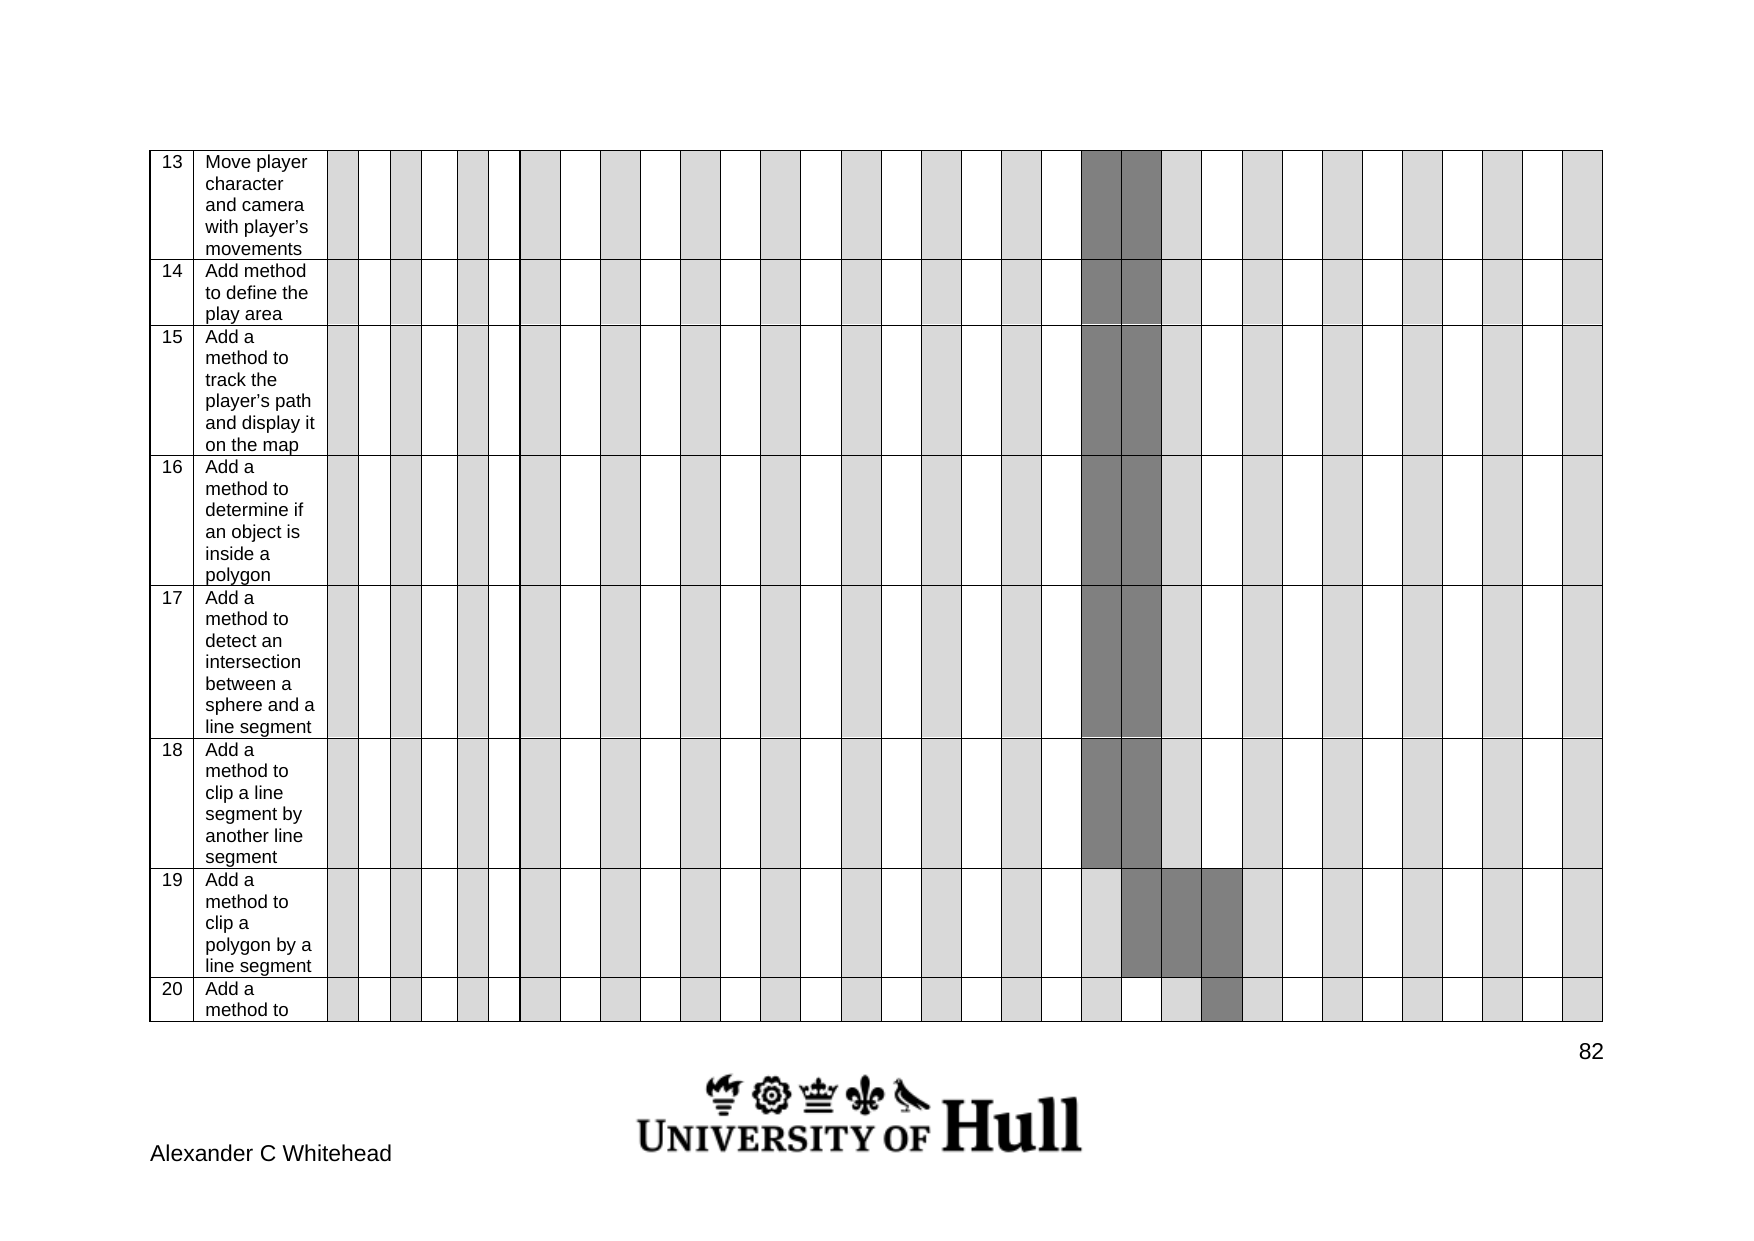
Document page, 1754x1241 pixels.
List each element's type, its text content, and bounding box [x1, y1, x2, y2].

table_cell [359, 869, 390, 977]
table_cell [1363, 326, 1402, 455]
table_cell [681, 151, 720, 259]
table_cell [1042, 739, 1081, 868]
table_cell [489, 326, 519, 455]
table_cell [458, 456, 488, 585]
table_cell [1563, 456, 1602, 585]
table_cell [422, 326, 457, 455]
table_cell [1403, 260, 1442, 324]
table_cell [561, 978, 600, 1021]
table_cell [882, 586, 921, 737]
table_cell [1202, 739, 1242, 868]
table_cell [721, 151, 760, 259]
table_cell [458, 978, 488, 1021]
table_cell [1523, 151, 1562, 259]
table_cell [1363, 456, 1402, 585]
table_cell [1042, 151, 1081, 259]
table_cell [1202, 586, 1242, 737]
table_cell [1483, 586, 1522, 737]
table_cell [458, 586, 488, 737]
table_cell [601, 456, 640, 585]
table_cell [761, 978, 800, 1021]
table_cell [1042, 869, 1081, 977]
table_cell [1082, 739, 1121, 868]
table_cell [521, 151, 560, 259]
table_cell [1202, 151, 1242, 259]
table_cell [1283, 456, 1322, 585]
table_cell [1082, 151, 1121, 259]
table_cell [1323, 456, 1362, 585]
table_cell [962, 456, 1001, 585]
table_cell [761, 326, 800, 455]
table_cell [801, 260, 841, 324]
table_cell [641, 978, 680, 1021]
table_cell [422, 586, 457, 737]
table_cell Add a method to clip a line segment by another line segment [194, 739, 327, 868]
table_cell [882, 739, 921, 868]
table_cell 18 [151, 739, 193, 868]
table_cell [1523, 869, 1562, 977]
table_cell 16 [151, 456, 193, 585]
table_cell [1403, 151, 1442, 259]
table_cell [1202, 978, 1242, 1021]
table_cell [328, 326, 358, 455]
table_cell [721, 869, 760, 977]
table_cell [882, 326, 921, 455]
table_cell [458, 260, 488, 324]
table_cell [1122, 151, 1161, 259]
table_cell 14 [151, 260, 193, 324]
table_cell [359, 739, 390, 868]
table_cell [922, 151, 961, 259]
table_cell [422, 869, 457, 977]
table_cell [422, 978, 457, 1021]
table_cell [962, 586, 1001, 737]
table_cell [922, 456, 961, 585]
table_cell [1283, 869, 1322, 977]
table_cell [359, 151, 390, 259]
table_cell [1403, 978, 1442, 1021]
table_cell [1162, 978, 1201, 1021]
table_cell [458, 151, 488, 259]
table_cell [1042, 326, 1081, 455]
table_cell [1403, 869, 1442, 977]
table_cell [489, 456, 519, 585]
table_cell [601, 869, 640, 977]
table_cell [842, 456, 881, 585]
table_cell [1162, 586, 1201, 737]
table_cell [521, 456, 560, 585]
table_cell [842, 586, 881, 737]
table_cell [561, 739, 600, 868]
table_cell [922, 869, 961, 977]
table_cell [882, 869, 921, 977]
table_cell [641, 456, 680, 585]
table_cell [1243, 869, 1282, 977]
table_cell [391, 151, 421, 259]
table_cell [328, 456, 358, 585]
table_cell [359, 326, 390, 455]
table_cell [1323, 978, 1362, 1021]
table_cell [801, 869, 841, 977]
table_cell [1563, 586, 1602, 737]
table_cell [1323, 586, 1362, 737]
table_cell [391, 739, 421, 868]
table_cell [1202, 260, 1242, 324]
table_cell [1162, 326, 1201, 455]
table_cell [1162, 151, 1201, 259]
table_cell [1202, 869, 1242, 977]
table_cell [601, 586, 640, 737]
table_cell [521, 326, 560, 455]
table_cell [1243, 978, 1282, 1021]
table_cell [1523, 586, 1562, 737]
table_cell [521, 739, 560, 868]
table_cell [1243, 151, 1282, 259]
table_cell [1042, 456, 1081, 585]
table_cell [641, 869, 680, 977]
table_cell [1443, 869, 1482, 977]
table_cell [1283, 586, 1322, 737]
table_cell [1283, 978, 1322, 1021]
table_cell [761, 586, 800, 737]
table_cell [1082, 456, 1121, 585]
table_cell [489, 260, 519, 324]
table_cell [328, 151, 358, 259]
table_cell [1002, 151, 1041, 259]
table_cell [1443, 586, 1482, 737]
table_cell [328, 739, 358, 868]
table_cell [1162, 456, 1201, 585]
table_cell [1122, 739, 1161, 868]
table_cell [1483, 739, 1522, 868]
table_cell 20 [151, 978, 193, 1021]
table_cell [1523, 978, 1562, 1021]
table_cell [521, 260, 560, 324]
table_cell [1162, 739, 1201, 868]
table_cell [1042, 978, 1081, 1021]
table_cell [1483, 978, 1522, 1021]
table_cell [1082, 260, 1121, 324]
table_cell Move player character and camera with player’s movements [194, 151, 327, 259]
table_cell [721, 326, 760, 455]
table_cell [1523, 456, 1562, 585]
table_cell [1483, 260, 1522, 324]
table_cell [882, 456, 921, 585]
table_cell [922, 978, 961, 1021]
table_cell [1002, 978, 1041, 1021]
table_cell [641, 326, 680, 455]
table_cell [422, 456, 457, 585]
table_cell [1323, 151, 1362, 259]
table_cell [1363, 869, 1402, 977]
table_cell [1202, 326, 1242, 455]
table_cell [561, 151, 600, 259]
table_cell [601, 260, 640, 324]
table_cell [458, 739, 488, 868]
table_cell [681, 739, 720, 868]
table_cell [1122, 978, 1161, 1021]
table_cell [561, 456, 600, 585]
table_cell 19 [151, 869, 193, 977]
table_cell [761, 739, 800, 868]
table_cell [521, 586, 560, 737]
table_cell [962, 869, 1001, 977]
table_cell [721, 260, 760, 324]
table_cell [391, 456, 421, 585]
table_cell [1483, 326, 1522, 455]
table_cell [1483, 456, 1522, 585]
table_cell [681, 326, 720, 455]
table_cell [1523, 739, 1562, 868]
table_cell [801, 456, 841, 585]
table_cell [721, 739, 760, 868]
table_cell [1002, 326, 1041, 455]
table_cell [1443, 260, 1482, 324]
table_cell [922, 739, 961, 868]
table_cell [801, 326, 841, 455]
table_cell [1443, 326, 1482, 455]
table_cell [681, 978, 720, 1021]
table_cell [1323, 869, 1362, 977]
table_cell Add a method to determine if an object is inside a polygon [194, 456, 327, 585]
table_cell [489, 586, 519, 737]
table_cell [1563, 869, 1602, 977]
table_cell [681, 260, 720, 324]
table_cell [962, 260, 1001, 324]
table_cell [489, 869, 519, 977]
table_cell 15 [151, 326, 193, 455]
table_cell [801, 739, 841, 868]
table_cell [1323, 739, 1362, 868]
table_cell [1483, 151, 1522, 259]
table_cell [391, 326, 421, 455]
table_cell [1042, 586, 1081, 737]
table_cell [601, 151, 640, 259]
table_cell Add a method to track the player’s path and display it on the map [194, 326, 327, 455]
table_cell [391, 978, 421, 1021]
table_cell [801, 586, 841, 737]
table_cell [1243, 260, 1282, 324]
table_cell [561, 869, 600, 977]
table_cell [801, 978, 841, 1021]
table_cell [1243, 326, 1282, 455]
table_cell [1082, 586, 1121, 737]
table_cell [561, 586, 600, 737]
table_cell 13 [151, 151, 193, 259]
table_cell [1523, 326, 1562, 455]
table_cell [1363, 151, 1402, 259]
table_cell [1243, 586, 1282, 737]
table_cell [521, 869, 560, 977]
table_cell [1443, 151, 1482, 259]
table_cell [842, 739, 881, 868]
table_cell [641, 586, 680, 737]
table_cell [1002, 739, 1041, 868]
table_cell [1483, 869, 1522, 977]
table_cell [761, 260, 800, 324]
table_cell [761, 869, 800, 977]
table_cell [1563, 151, 1602, 259]
table_cell [1563, 326, 1602, 455]
table_cell [1283, 739, 1322, 868]
table_cell [922, 326, 961, 455]
table_cell [1042, 260, 1081, 324]
table_cell [1363, 739, 1402, 868]
table_cell [1363, 978, 1402, 1021]
table_cell [681, 456, 720, 585]
table_cell [1443, 978, 1482, 1021]
table_cell [328, 978, 358, 1021]
table_cell [391, 586, 421, 737]
table_cell [1563, 260, 1602, 324]
table_cell [328, 869, 358, 977]
table_cell [328, 260, 358, 324]
table_cell [842, 151, 881, 259]
table_cell [641, 260, 680, 324]
table_cell [1122, 260, 1161, 324]
table_cell [521, 978, 560, 1021]
table_cell [422, 739, 457, 868]
table_cell [1122, 869, 1161, 977]
table_cell [842, 326, 881, 455]
table_cell [1243, 739, 1282, 868]
table_cell Add method to define the play area [194, 260, 327, 324]
table_cell [882, 978, 921, 1021]
table_cell [359, 260, 390, 324]
table_cell [328, 586, 358, 737]
table_cell [1443, 456, 1482, 585]
table_cell [1122, 456, 1161, 585]
table_cell [962, 739, 1001, 868]
table_cell [359, 978, 390, 1021]
table_cell [601, 326, 640, 455]
table_cell [842, 260, 881, 324]
table_cell [1323, 326, 1362, 455]
table_cell [761, 151, 800, 259]
table_cell [842, 869, 881, 977]
table_cell [721, 456, 760, 585]
table_cell [1162, 869, 1201, 977]
table_cell [1443, 739, 1482, 868]
table_cell [962, 151, 1001, 259]
table_cell [1363, 586, 1402, 737]
table_cell [391, 869, 421, 977]
table_cell [359, 586, 390, 737]
table_cell [721, 978, 760, 1021]
table_cell [1363, 260, 1402, 324]
table_cell [1202, 456, 1242, 585]
table_cell [922, 260, 961, 324]
table_cell 17 [151, 586, 193, 737]
table_cell [1002, 586, 1041, 737]
table_cell Add a method to detect an intersection between a sphere and a line segment [194, 586, 327, 737]
picture [630, 1064, 1091, 1162]
table_cell [761, 456, 800, 585]
table_cell [1082, 869, 1121, 977]
table_cell [1082, 326, 1121, 455]
table_cell [1403, 326, 1442, 455]
table_cell [489, 978, 519, 1021]
table_cell [1283, 326, 1322, 455]
table_cell [1283, 260, 1322, 324]
table_cell [1323, 260, 1362, 324]
table_cell [1162, 260, 1201, 324]
table_cell [962, 326, 1001, 455]
table_cell [1403, 739, 1442, 868]
table_cell [1122, 586, 1161, 737]
table_cell [1122, 326, 1161, 455]
table_cell [1243, 456, 1282, 585]
table_cell [1283, 151, 1322, 259]
table_cell [601, 978, 640, 1021]
table_cell [1002, 260, 1041, 324]
table_cell [641, 151, 680, 259]
table_cell [601, 739, 640, 868]
table_cell [721, 586, 760, 737]
table_cell [1523, 260, 1562, 324]
table_cell [489, 151, 519, 259]
table_cell Add a method to clip a polygon by a line segment [194, 869, 327, 977]
table_cell [681, 869, 720, 977]
table_cell [359, 456, 390, 585]
table_cell [1403, 456, 1442, 585]
table_cell [922, 586, 961, 737]
table_cell [681, 586, 720, 737]
table_cell [962, 978, 1001, 1021]
table_cell [801, 151, 841, 259]
table_cell [391, 260, 421, 324]
table_cell [1002, 869, 1041, 977]
table_cell [489, 739, 519, 868]
table_cell [1403, 586, 1442, 737]
table_cell [882, 260, 921, 324]
table_cell [422, 260, 457, 324]
table_cell [1563, 739, 1602, 868]
table_cell [422, 151, 457, 259]
table_cell [1002, 456, 1041, 585]
table_cell [842, 978, 881, 1021]
table_cell [882, 151, 921, 259]
table_cell [561, 326, 600, 455]
table_cell [561, 260, 600, 324]
table_cell [641, 739, 680, 868]
table_cell [458, 326, 488, 455]
table_cell Add a method to finds the larger of two areas [194, 978, 327, 1021]
table_cell [458, 869, 488, 977]
table_cell [1082, 978, 1121, 1021]
table_cell [1563, 978, 1602, 1021]
